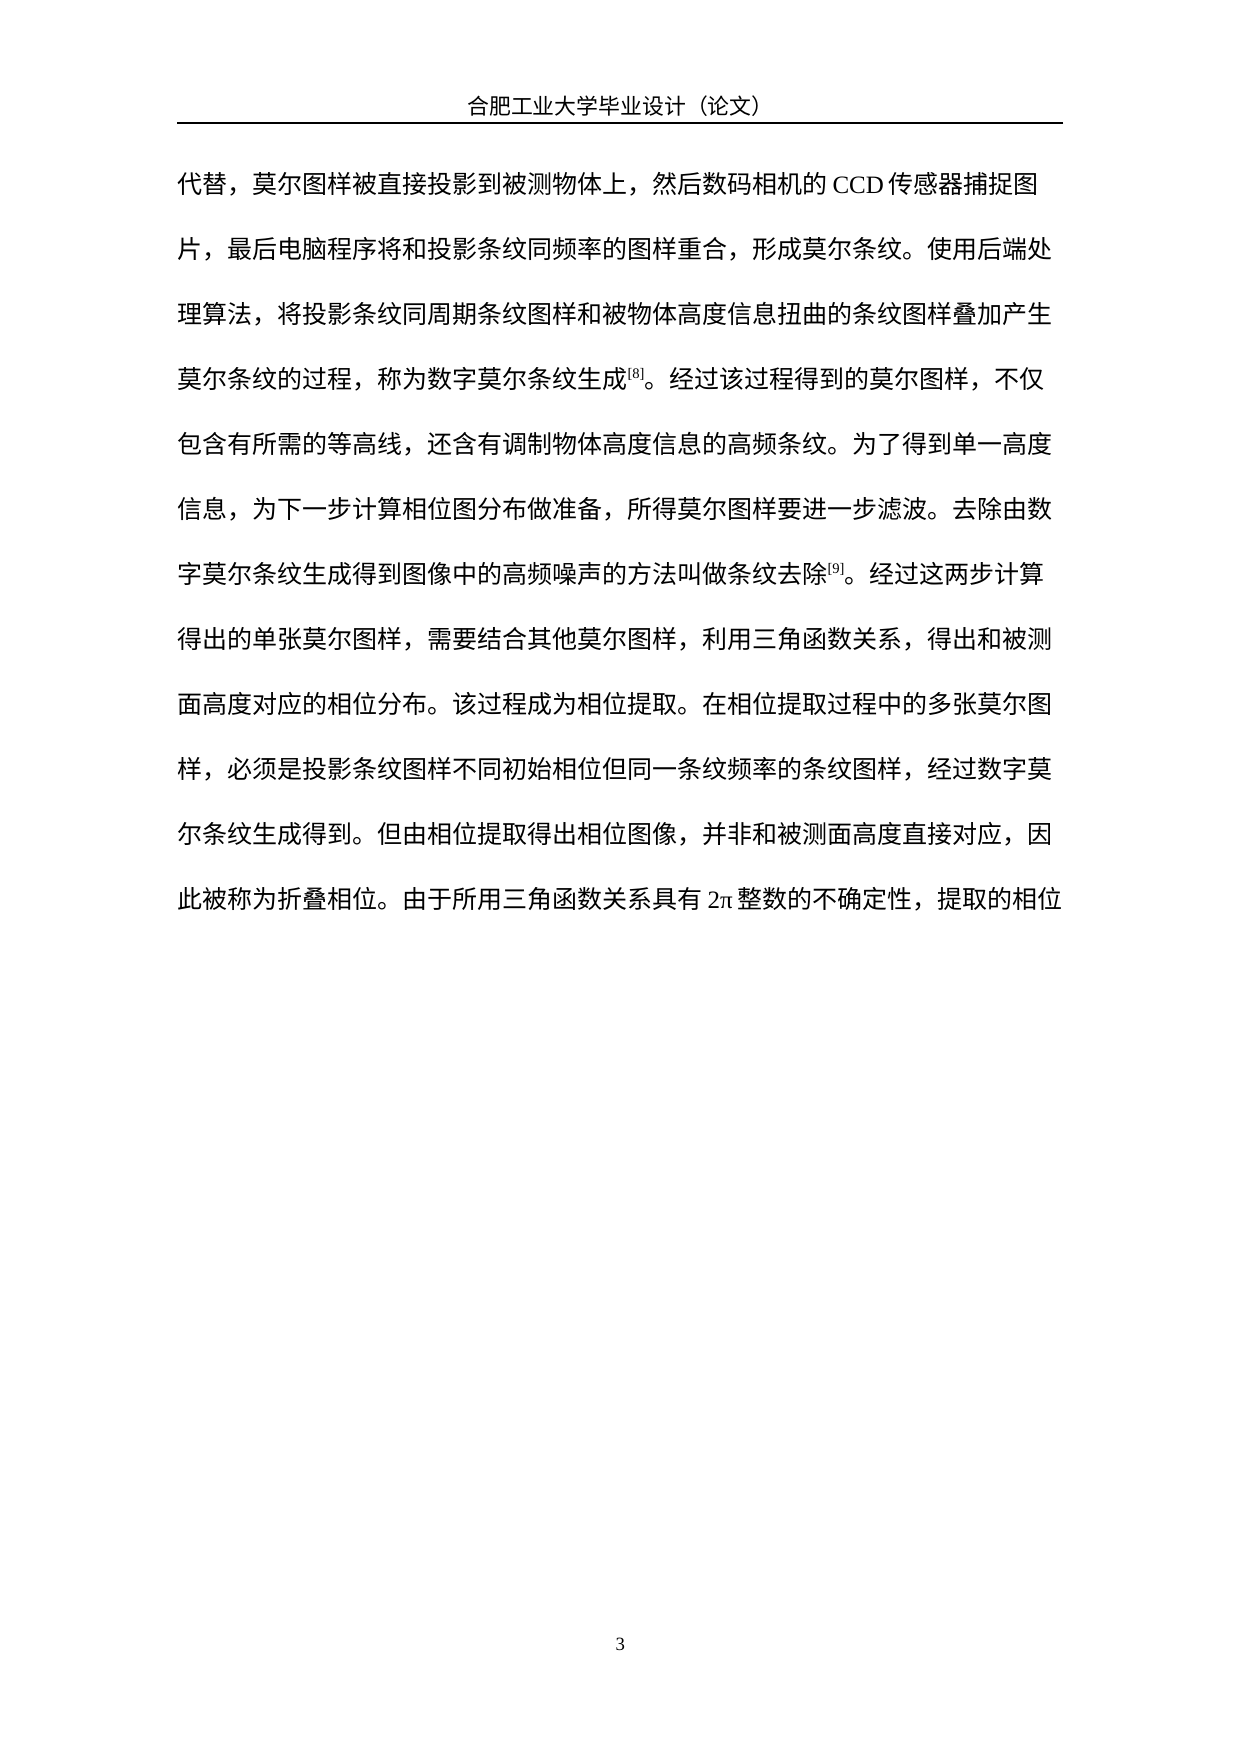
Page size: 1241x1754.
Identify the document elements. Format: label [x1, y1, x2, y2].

text [177, 150, 1063, 1547]
